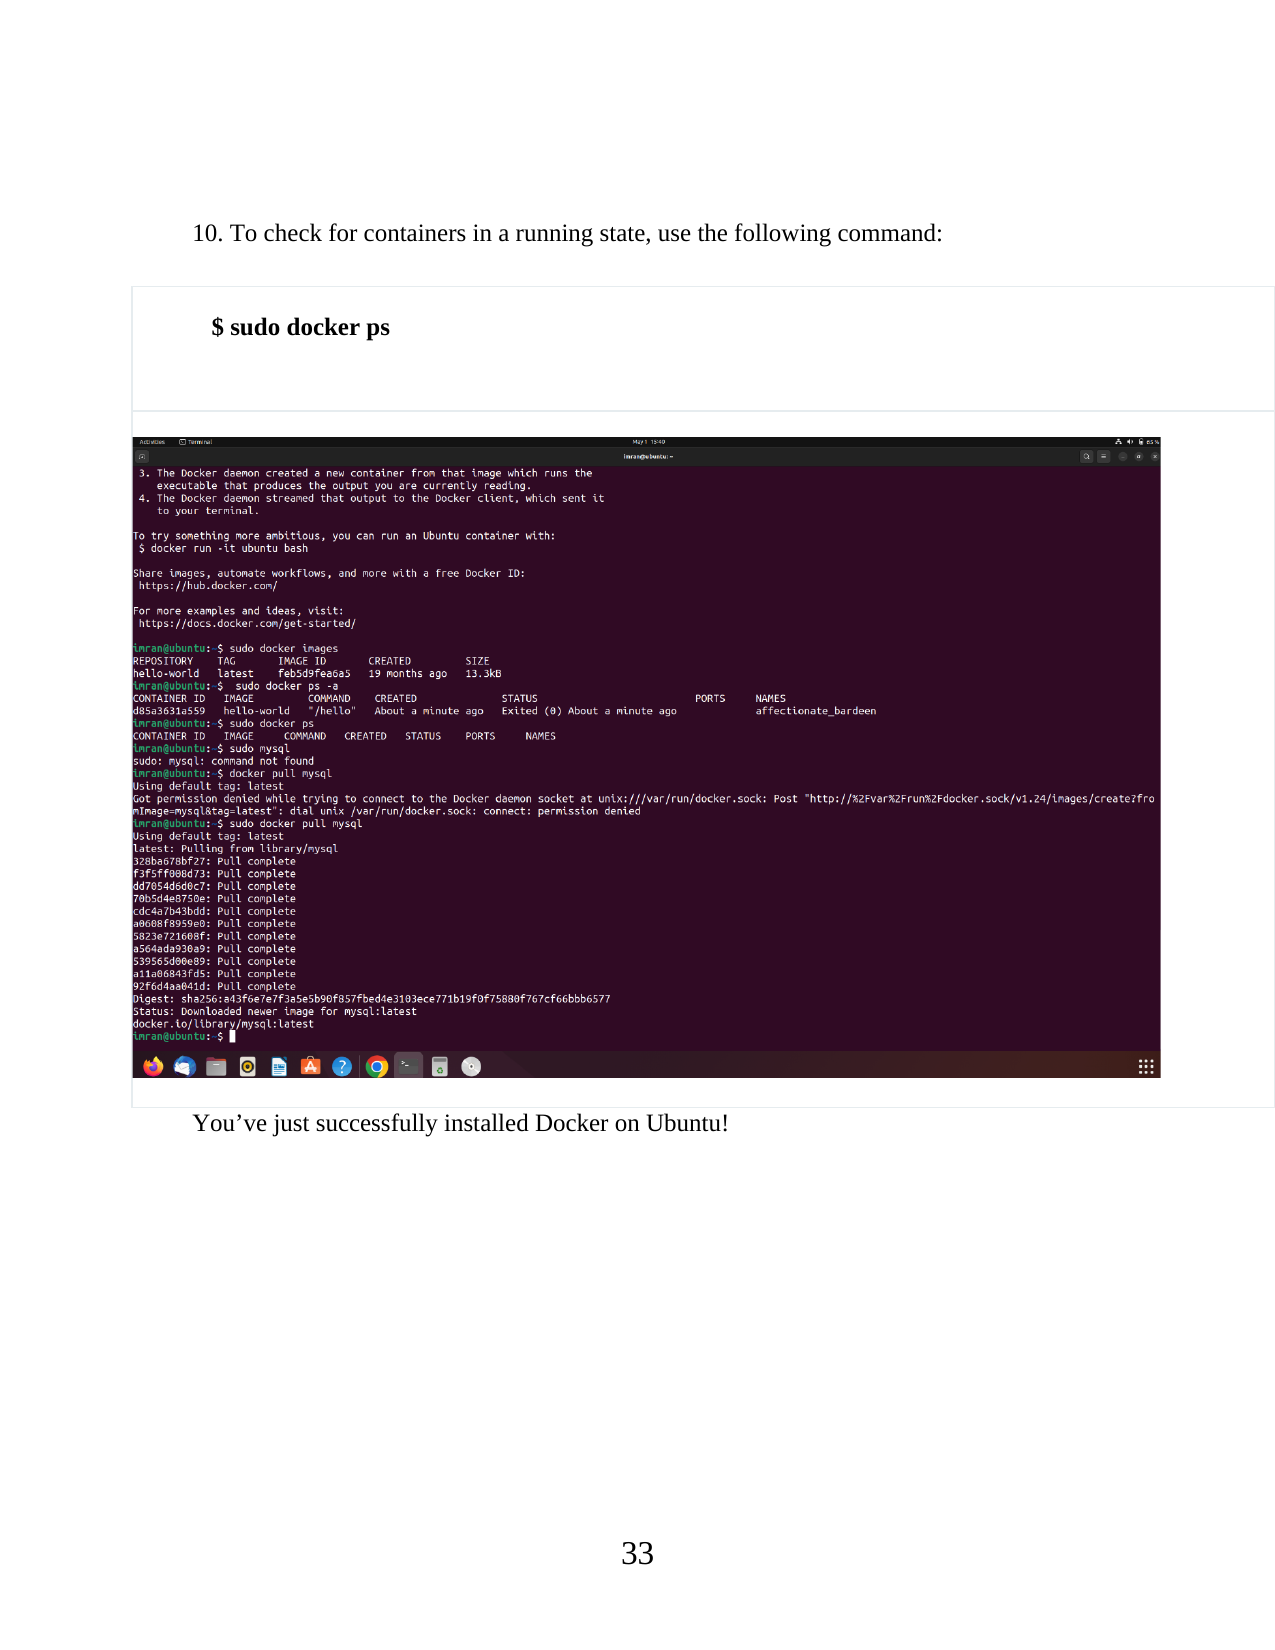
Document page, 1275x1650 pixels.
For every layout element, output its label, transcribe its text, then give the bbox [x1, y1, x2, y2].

text 10. To check for containers in a running state, use the following command: [192, 218, 1069, 246]
picture [132, 437, 1161, 1077]
table_cell [133, 412, 1274, 1107]
text You’ve just successfully installed Docker on Ubuntu! [192, 1108, 1069, 1137]
table_header $ sudo docker ps [133, 287, 1274, 410]
